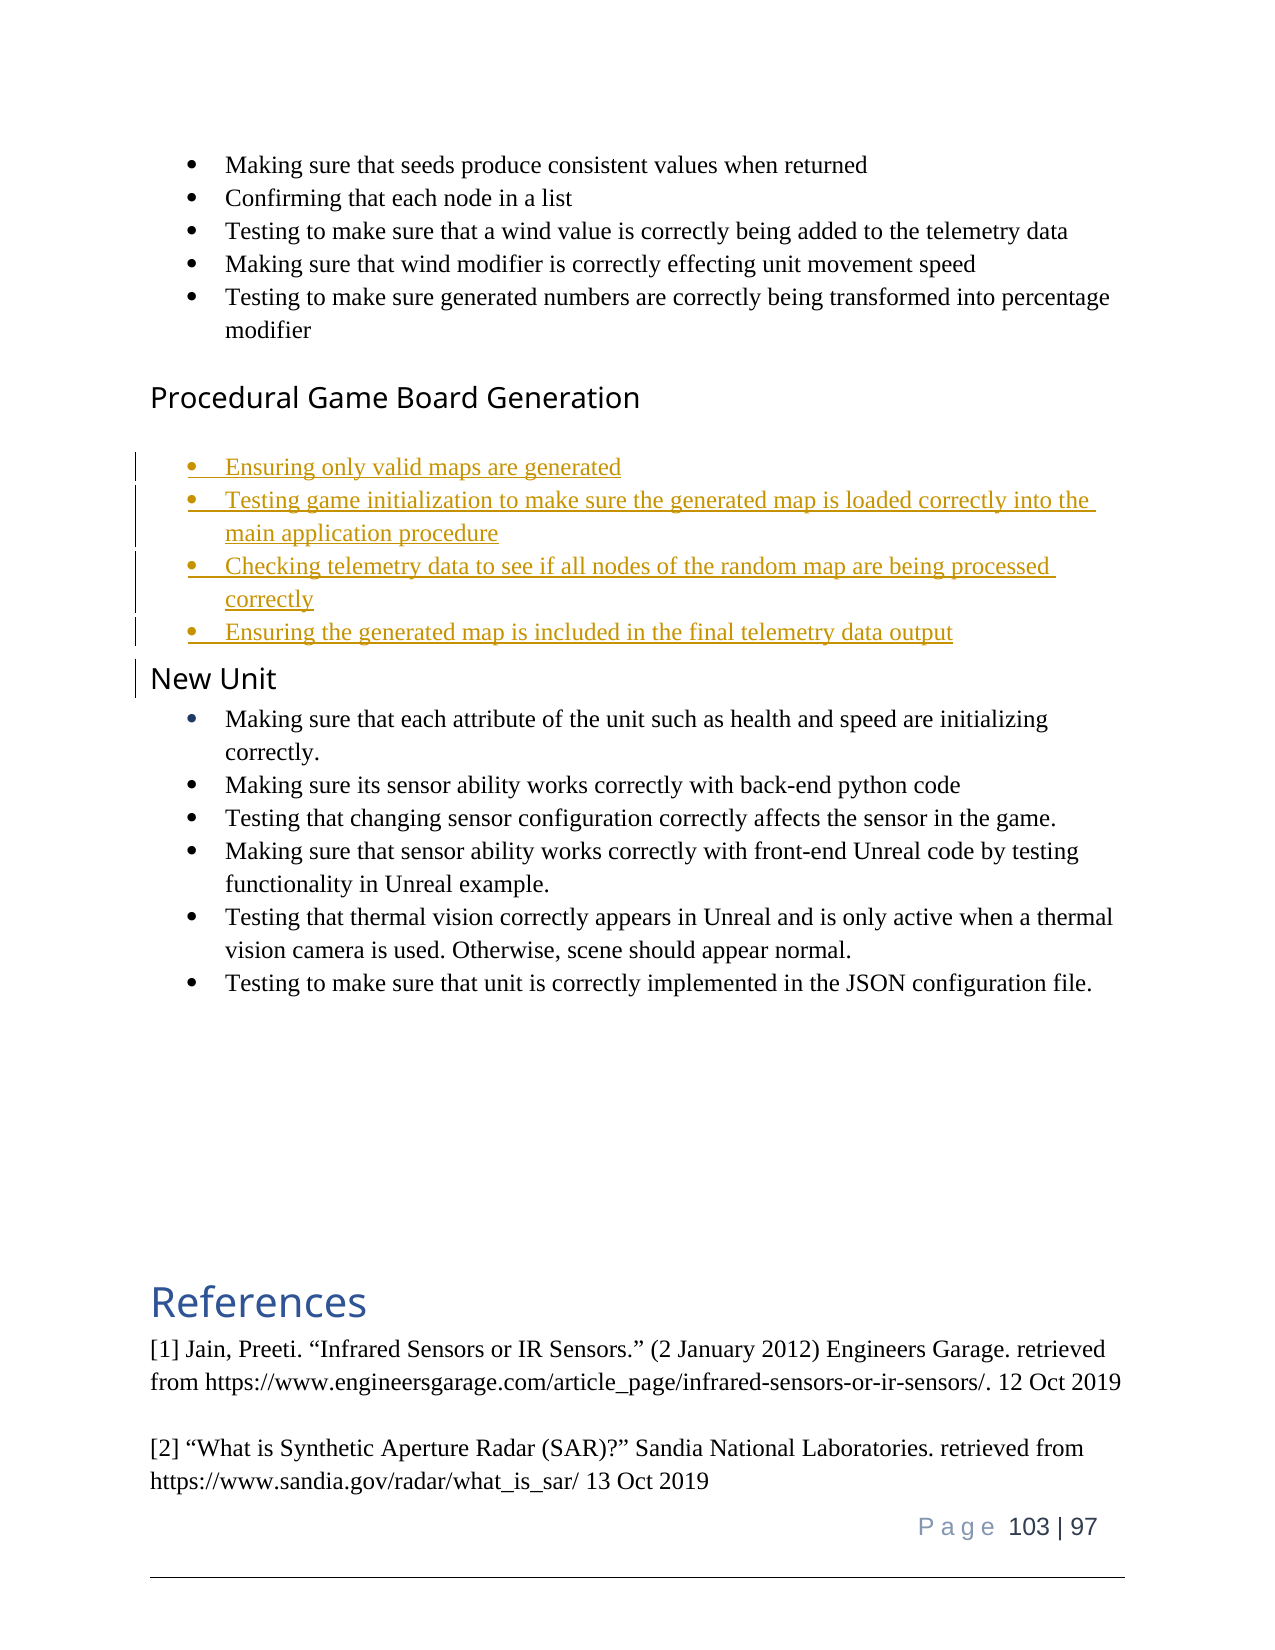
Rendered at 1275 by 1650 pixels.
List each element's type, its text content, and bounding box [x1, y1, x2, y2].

list Making sure that sensor ability works correctly with front-end Unreal code by testing functionality in Unreal example. [187, 836, 1125, 898]
list Making sure its sensor ability works correctly with back-end python code [187, 770, 1125, 799]
text New Unit [150, 658, 1125, 698]
text [1] Jain, Preeti. “Infrared Sensors or IR Sensors.” (2 January 2012) Engineers Garage. retrieved from https://www.engineersgarage.com/article_page/infrared-sensors-or-ir-sensors/. 12 Oct 2019 [150, 1334, 1125, 1396]
text Procedural Game Board Generation [150, 377, 1125, 417]
list Testing to make sure that a wind value is correctly being added to the telemetry data [187, 216, 1125, 245]
list Testing to make sure that unit is correctly implemented in the JSON configuration file. [187, 968, 1125, 997]
list Confirming that each node in a list [187, 183, 1125, 212]
list Testing that changing sensor configuration correctly affects the sensor in the game. [187, 803, 1125, 832]
subtitle References [150, 1273, 1125, 1330]
list Making sure that wind modifier is correctly effecting unit movement speed [187, 249, 1125, 278]
text [2] “What is Synthetic Aperture Radar (SAR)?” Sandia National Laboratories. retrieved from https://www.sandia.gov/radar/what_is_sar/ 13 Oct 2019 [150, 1433, 1125, 1495]
list Testing that thermal vision correctly appears in Unreal and is only active when a thermal vision camera is used. Otherwise, scene should appear normal. [187, 902, 1125, 964]
list Making sure that each attribute of the unit such as health and speed are initializing correctly. [187, 704, 1125, 766]
list Testing to make sure generated numbers are correctly being transformed into percentage modifier [187, 282, 1125, 344]
list Making sure that seeds produce consistent values when returned [187, 150, 1125, 179]
